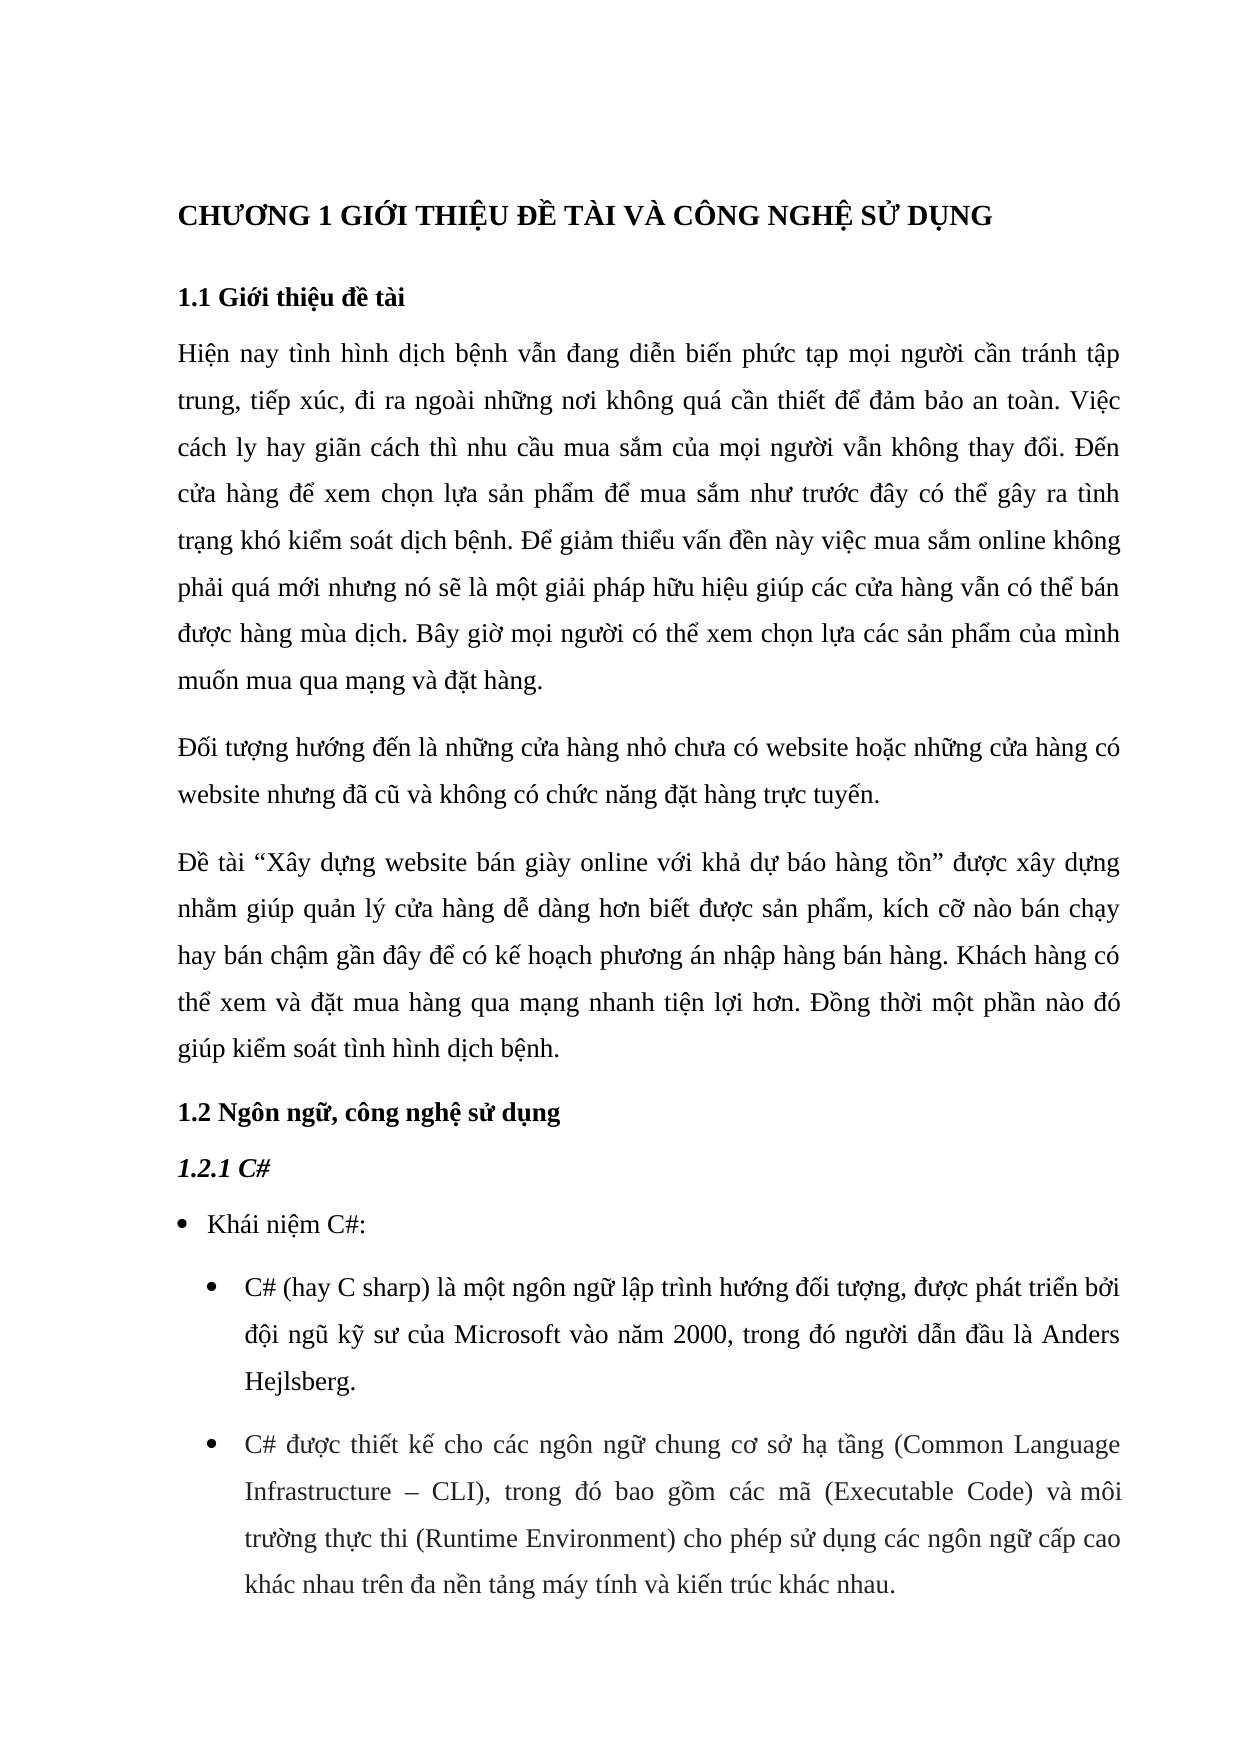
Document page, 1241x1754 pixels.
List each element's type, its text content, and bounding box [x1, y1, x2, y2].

text Hiện nay tình hình dịch bệnh vẫn đang diễn biến phức tạp mọi người cần tránh tập trung, tiếp xúc, đi ra ngoài những nơi không quá cần thiết để đảm bảo an toàn. Việc cách ly hay giãn cách thì nhu cầu mua sắm của mọi người vẫn không thay đổi. Đến cửa hàng để xem chọn lựa sản phẩm để mua sắm như trước đây có thể gây ra tình trạng khó kiểm soát dịch bệnh. Để giảm thiểu vấn đền này việc mua sắm online không phải quá mới nhưng nó sẽ là một giải pháp hữu hiệu giúp các cửa hàng vẫn có thể bán được hàng mùa dịch. Bây giờ mọi người có thể xem chọn lựa các sản phẩm của mình muốn mua qua mạng và đặt hàng. [177, 337, 1122, 695]
subtitle Giới thiệu đề tài [177, 281, 1122, 312]
list C# (hay C sharp) là một ngôn ngữ lập trình hướng đối tượng, được phát triển bởi đội ngũ kỹ sư của Microsoft vào năm 2000, trong đó người dẫn đầu là Anders Hejlsberg. [207, 1272, 1122, 1396]
subtitle GIỚI THIỆU ĐỀ TÀI VÀ CÔNG NGHỆ SỬ DỤNG [177, 198, 1122, 231]
text Đề tài “Xây dựng website bán giày online với khả dự báo hàng tồn” được xây dựng nhằm giúp quản lý cửa hàng dễ dàng hơn biết được sản phẩm, kích cỡ nào bán chạy hay bán chậm gần đây để có kế hoạch phương án nhập hàng bán hàng. Khách hàng có thể xem và đặt mua hàng qua mạng nhanh tiện lợi hơn. Đồng thời một phần nào đó giúp kiểm soát tình hình dịch bệnh. [177, 846, 1122, 1063]
subtitle Ngôn ngữ, công nghệ sử dụng [177, 1096, 1122, 1127]
list C# được thiết kế cho các ngôn ngữ chung cơ sở hạ tầng (Common Language Infrastructure – CLI), trong đó bao gồm các mã (Executable Code) và môi trường thực thi (Runtime Environment) cho phép sử dụng các ngôn ngữ cấp cao khác nhau trên đa nền tảng máy tính và kiến trúc khác nhau. [207, 1428, 1122, 1599]
subtitle C# [177, 1152, 1122, 1183]
text Khái niệm C#: [177, 1208, 1122, 1239]
text Đối tượng hướng đến là những cửa hàng nhỏ chưa có website hoặc những cửa hàng có website nhưng đã cũ và không có chức năng đặt hàng trực tuyến. [177, 732, 1122, 809]
